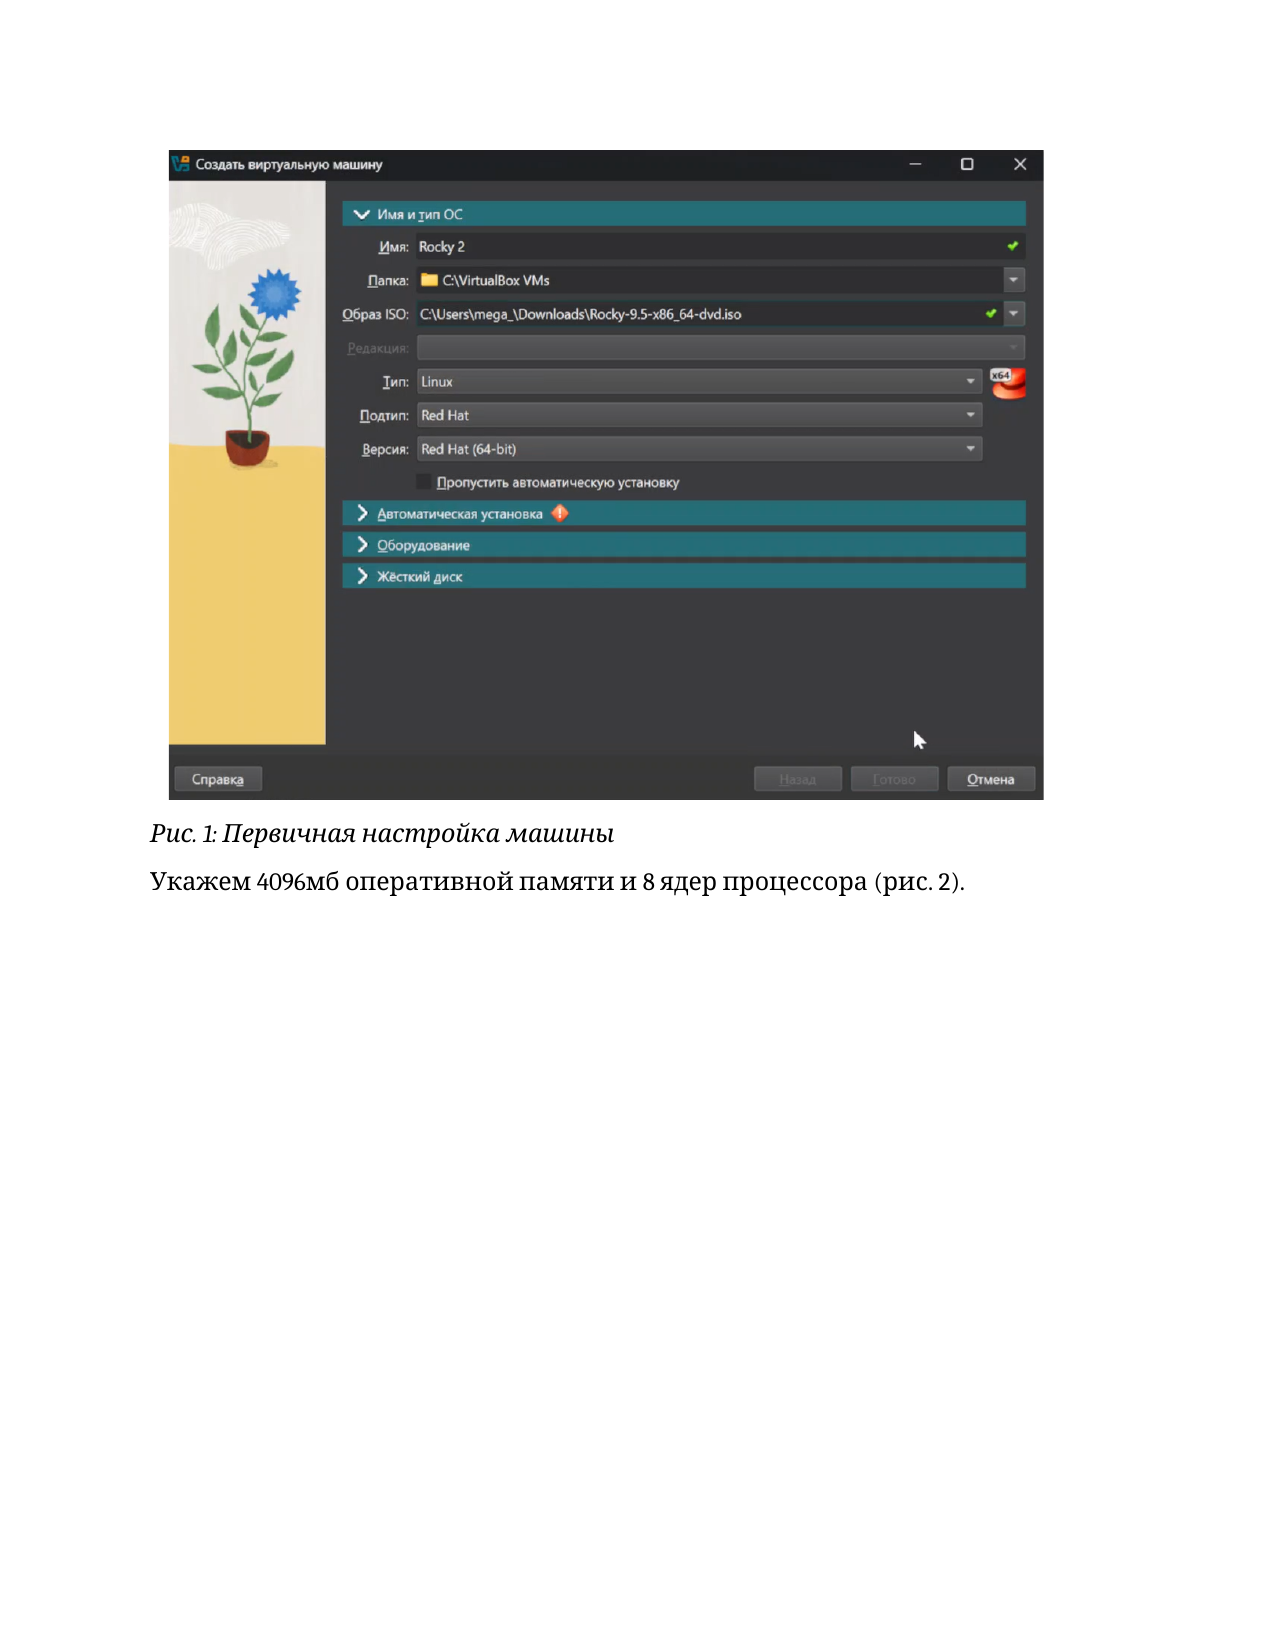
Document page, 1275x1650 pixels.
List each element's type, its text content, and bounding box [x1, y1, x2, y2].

text Рис. 1: Первичная настройка машины [150, 820, 1125, 849]
text Укажем 4096мб оперативной памяти и 8 ядер процессора (рис. 2). [150, 868, 1125, 896]
picture [168, 150, 1044, 800]
